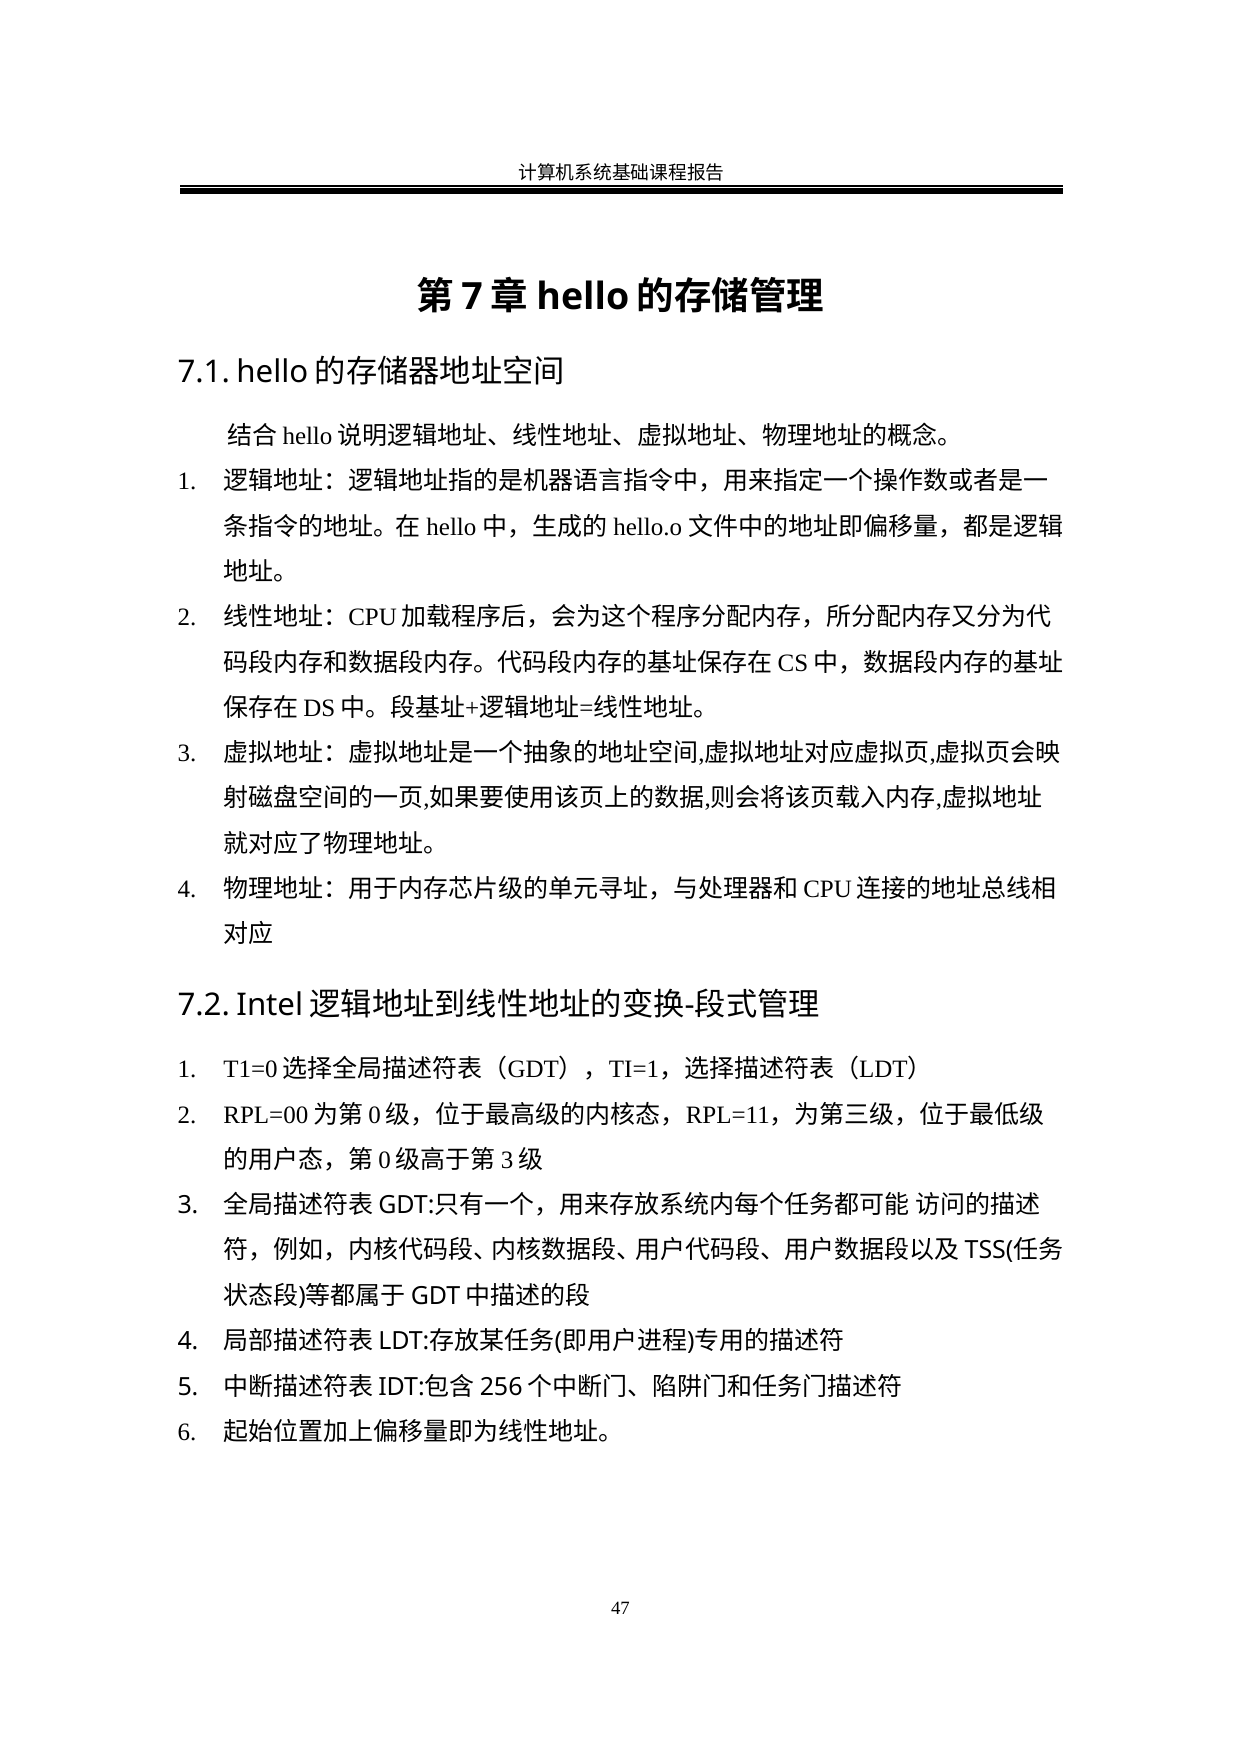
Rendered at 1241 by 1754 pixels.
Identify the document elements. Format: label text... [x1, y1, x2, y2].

list 虚拟地址：虚拟地址是一个抽象的地址空间,虚拟地址对应虚拟页,虚拟页会映射磁盘空间的一页,如果要使用该页上的数据,则会将该页载入内存,虚拟地址就对应了物理地址。 [177, 733, 1063, 859]
subtitle hello的存储器地址空间 [177, 351, 1063, 390]
list 起始位置加上偏移量即为线性地址。 [177, 1411, 1063, 1447]
list RPL=00为第0级，位于最高级的内核态，RPL=11，为第三级，位于最低级的用户态，第0级高于第3级 [177, 1094, 1063, 1176]
list 逻辑地址：逻辑地址指的是机器语言指令中，用来指定一个操作数或者是一条指令的地址。在 hello 中，生成的 hello.o 文件中的地址即偏移量，都是逻辑地址。 [177, 461, 1063, 588]
subtitle 第7章 hello的存储管理 [177, 242, 1063, 326]
list 中断描述符表IDT:包含256个中断门、陷阱门和任务门描述符 [177, 1366, 1063, 1402]
list 物理地址：用于内存芯片级的单元寻址，与处理器和CPU连接的地址总线相对应 [177, 868, 1063, 950]
list 线性地址：CPU加载程序后，会为这个程序分配内存，所分配内存又分为代码段内存和数据段内存。代码段内存的基址保存在CS中，数据段内存的基址保存在DS中。段基址+逻辑地址=线性地址。 [177, 597, 1063, 723]
text 结合hello说明逻辑地址、线性地址、虚拟地址、物理地址的概念。 [177, 415, 1063, 452]
list 局部描述符表LDT:存放某任务(即用户进程)专用的描述符 [177, 1321, 1063, 1357]
list T1=0选择全局描述符表（GDT），TI=1，选择描述符表（LDT） [177, 1049, 1063, 1085]
subtitle Intel逻辑地址到线性地址的变换-段式管理 [177, 984, 1063, 1024]
list 全局描述符表GDT:只有一个，用来存放系统内每个任务都可能 访问的描述符，例如，内核代码段、内核数据段、用户代码段、 用户数据段以及TSS(任务状态段)等都属于GDT中描述的段 [177, 1185, 1063, 1312]
